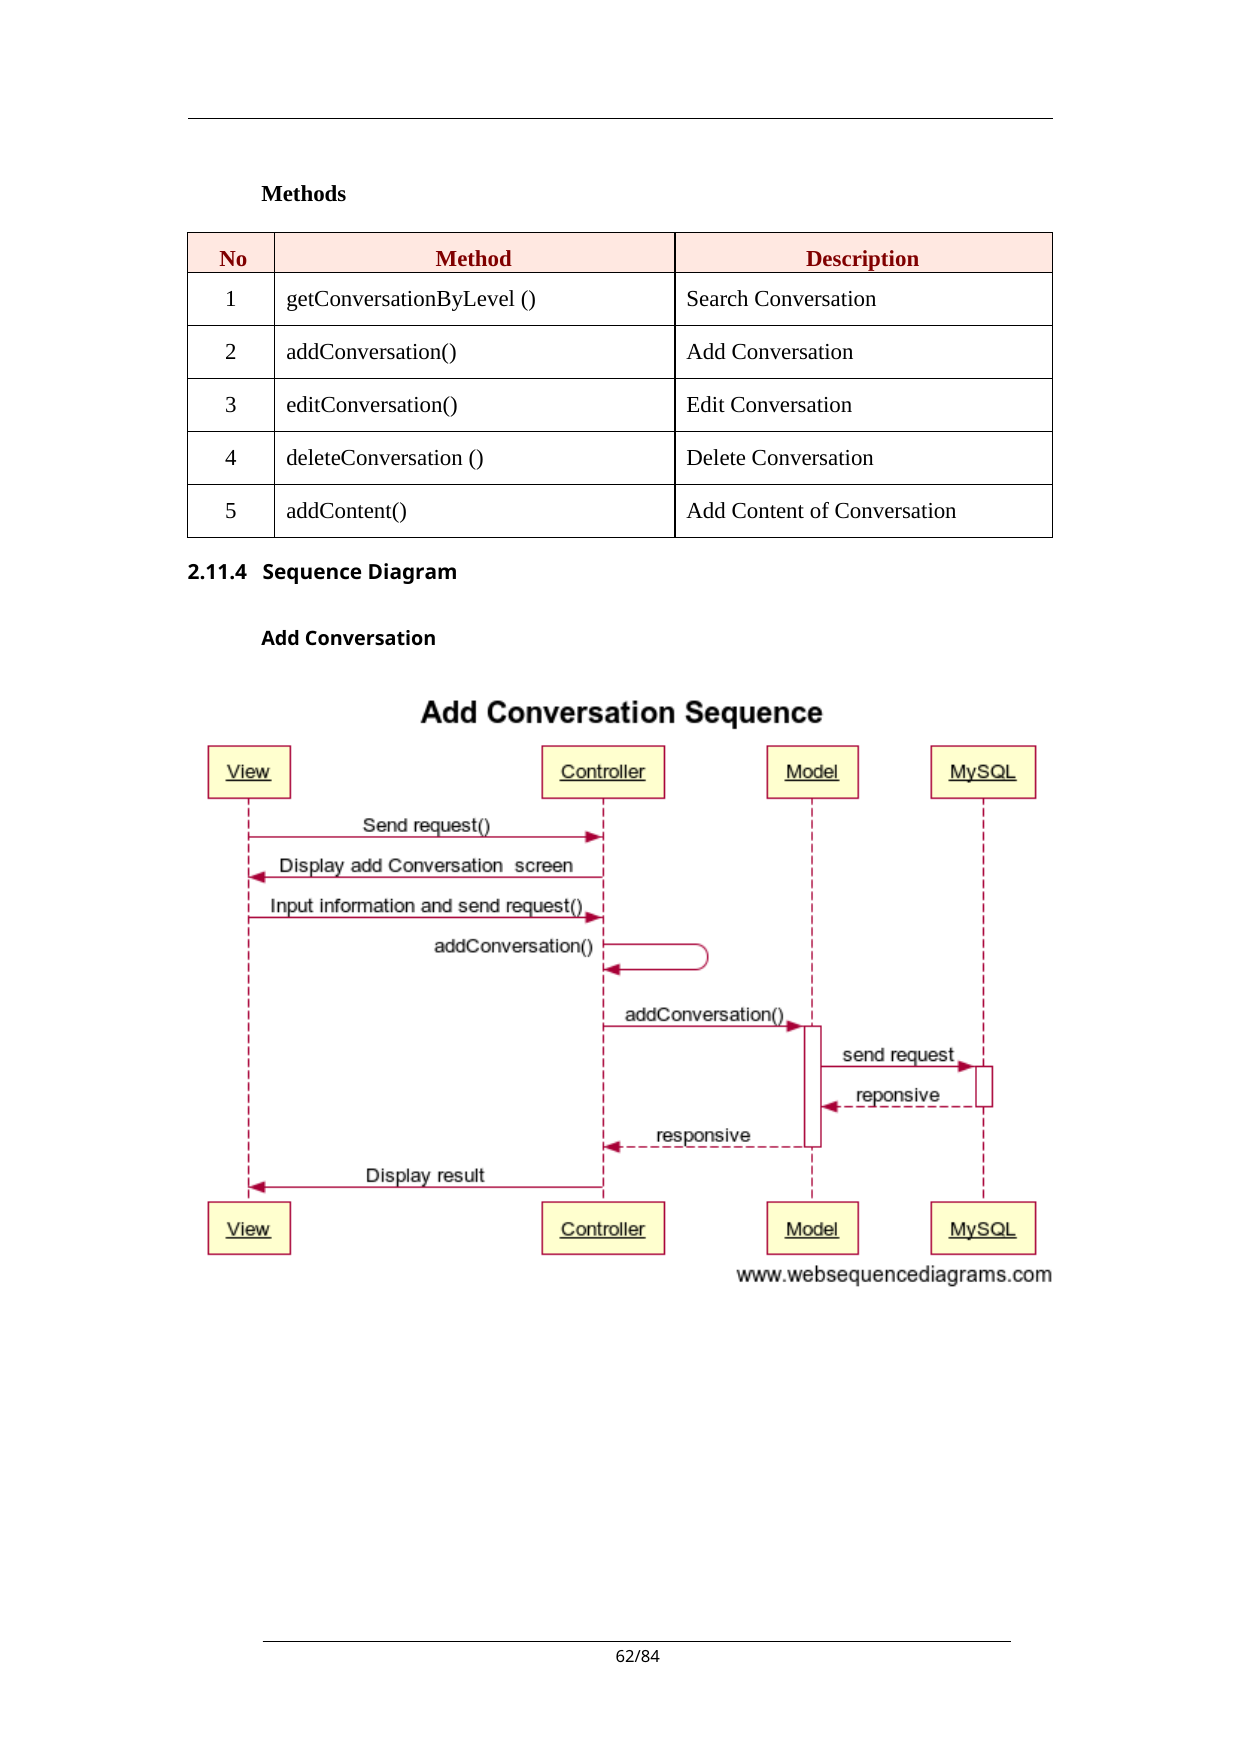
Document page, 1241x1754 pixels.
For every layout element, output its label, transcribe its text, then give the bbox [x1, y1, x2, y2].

table_header Description [676, 233, 1052, 272]
table_cell deleteConversation () [275, 432, 674, 484]
subtitle Methods [261, 180, 1053, 206]
table_cell Edit Conversation [676, 379, 1052, 431]
table_cell editConversation() [275, 379, 674, 431]
table_cell getConversationByLevel () [275, 273, 674, 325]
table_cell Add Content of Conversation [676, 485, 1052, 537]
table_cell [188, 326, 274, 378]
picture [187, 677, 1053, 1288]
table_header Method [275, 233, 674, 272]
table_cell Delete Conversation [676, 432, 1052, 484]
table_cell [188, 273, 274, 325]
table_cell addContent() [275, 485, 674, 537]
table_cell Add Conversation [676, 326, 1052, 378]
table_cell Search Conversation [676, 273, 1052, 325]
table_cell [188, 432, 274, 484]
table_cell addConversation() [275, 326, 674, 378]
table_header No [188, 233, 274, 272]
table_cell [188, 485, 274, 537]
table_cell [188, 379, 274, 431]
subtitle Sequence Diagram [187, 557, 1053, 585]
subtitle Add Conversation [261, 624, 1053, 651]
